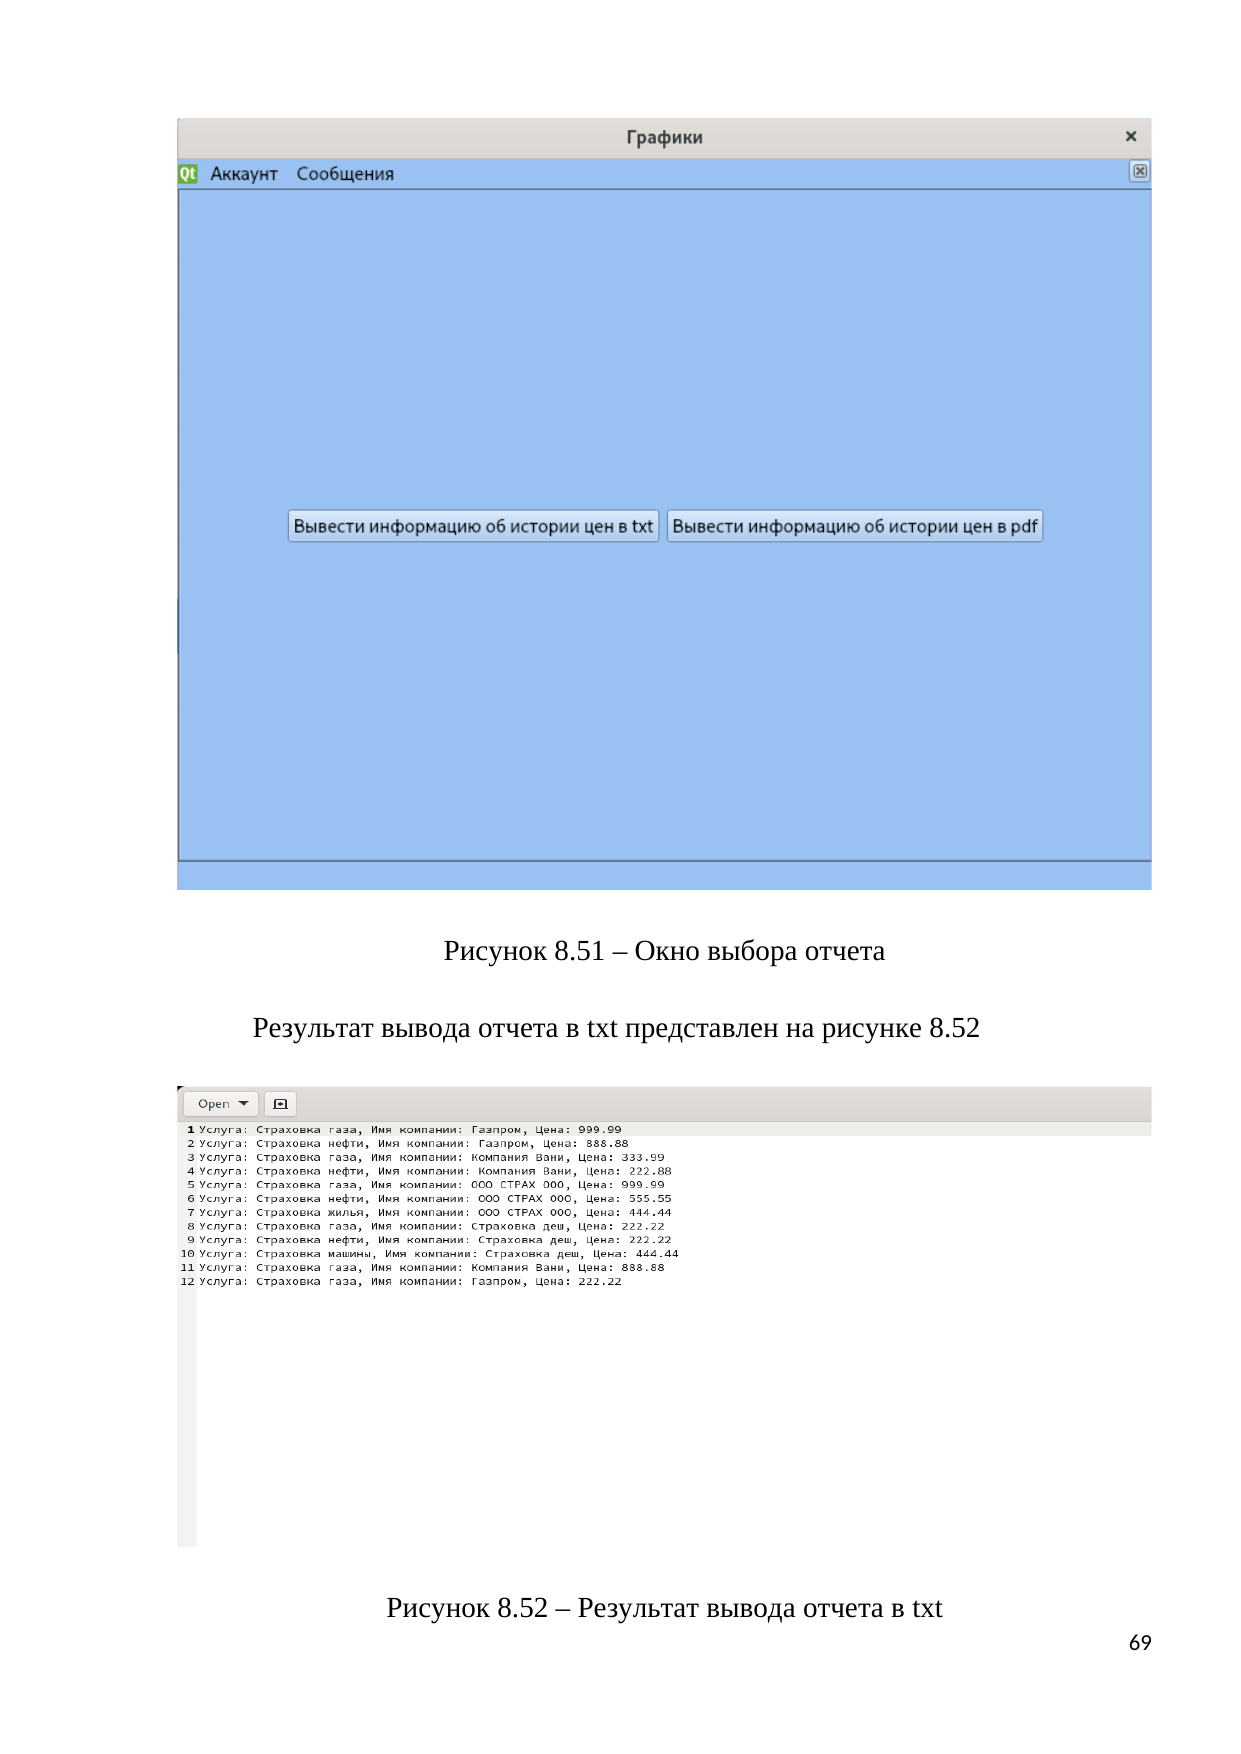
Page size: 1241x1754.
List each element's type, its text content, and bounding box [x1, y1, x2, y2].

picture [177, 1086, 1152, 1547]
picture [177, 118, 1152, 890]
text Рисунок 8.51 – Окно выбора отчета [177, 933, 1152, 966]
text Результат вывода отчета в txt представлен на рисунке 8.52 [177, 1010, 1152, 1043]
text Рисунок 8.52 – Результат вывода отчета в txt [177, 1591, 1152, 1624]
